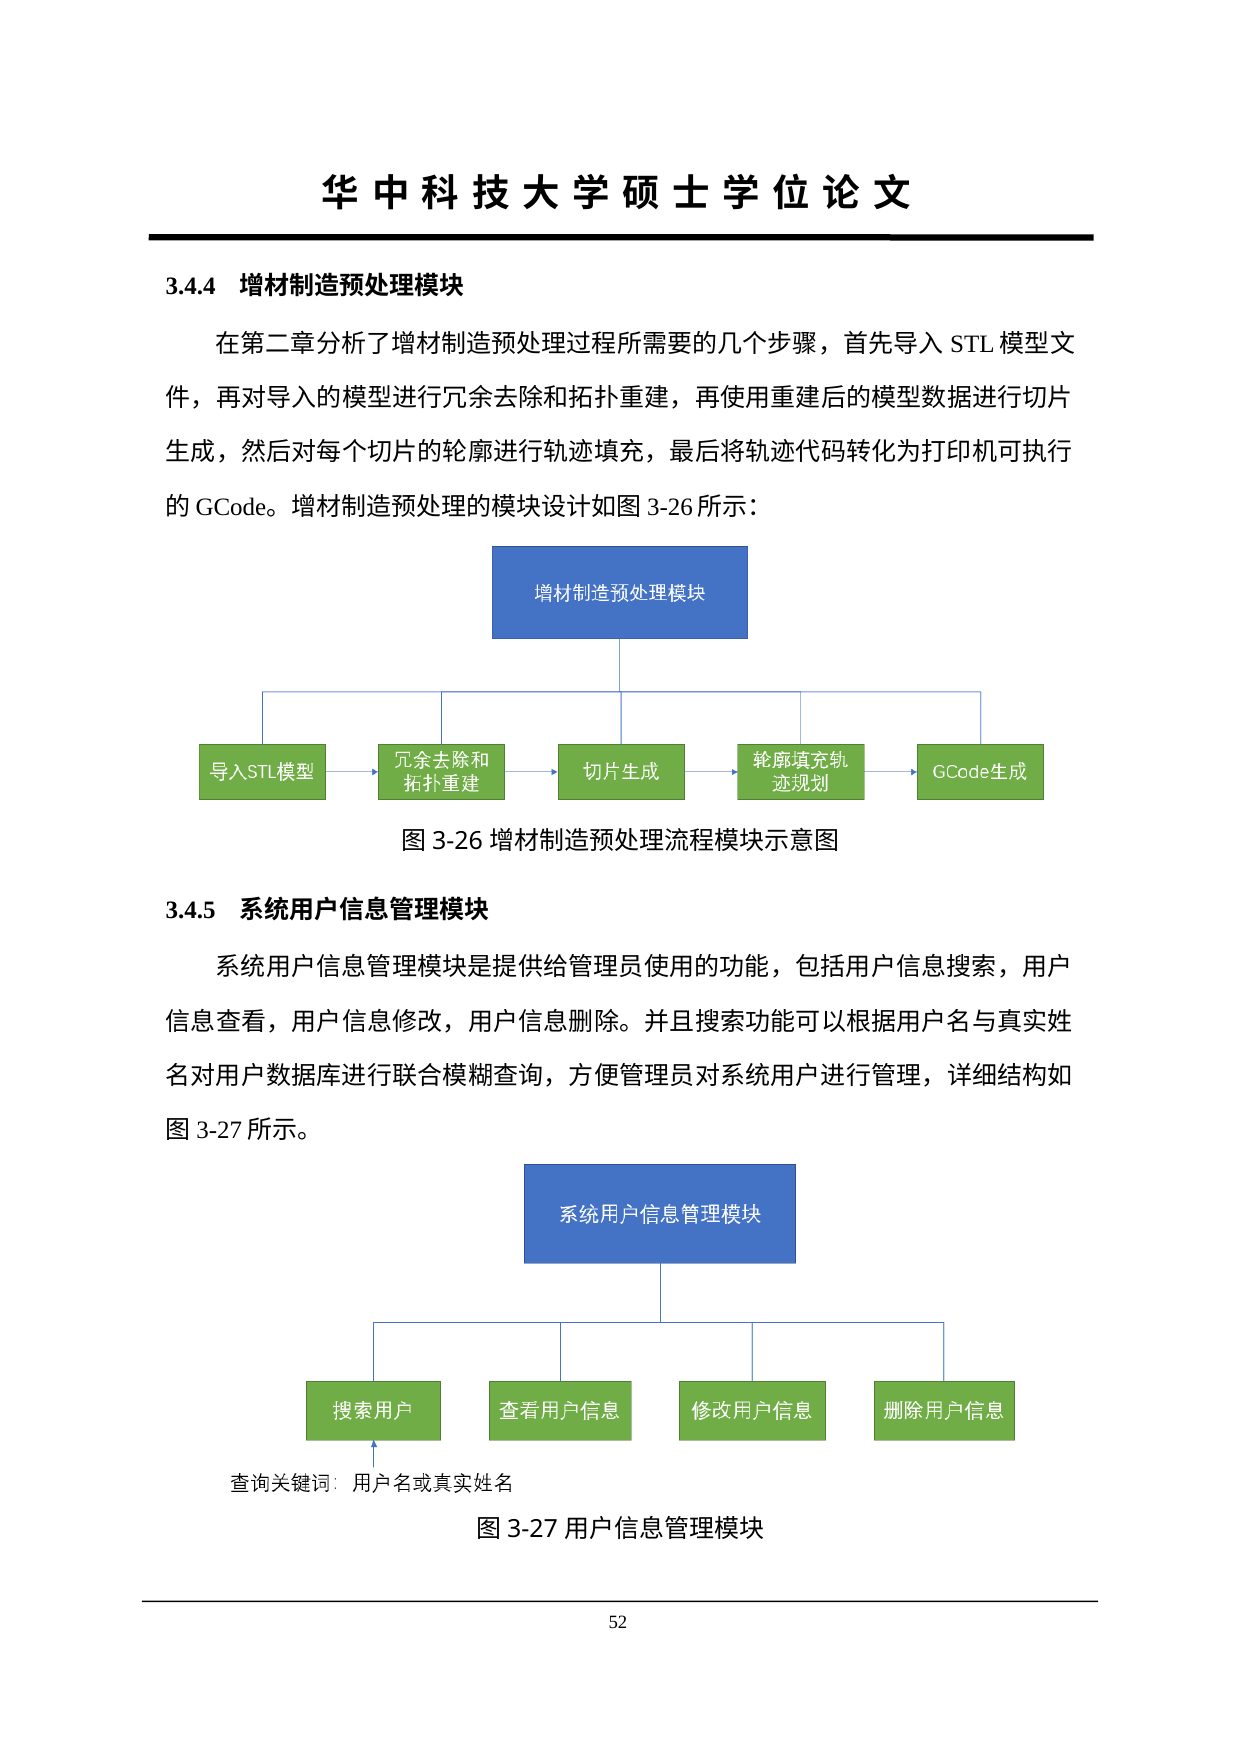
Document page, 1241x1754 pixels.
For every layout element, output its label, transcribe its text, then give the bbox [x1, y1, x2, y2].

subtitle 系统用户信息管理模块 [165, 889, 1075, 926]
picture [224, 1164, 1016, 1495]
picture [190, 540, 1050, 806]
subtitle 增材制造预处理模块 [165, 266, 1075, 302]
